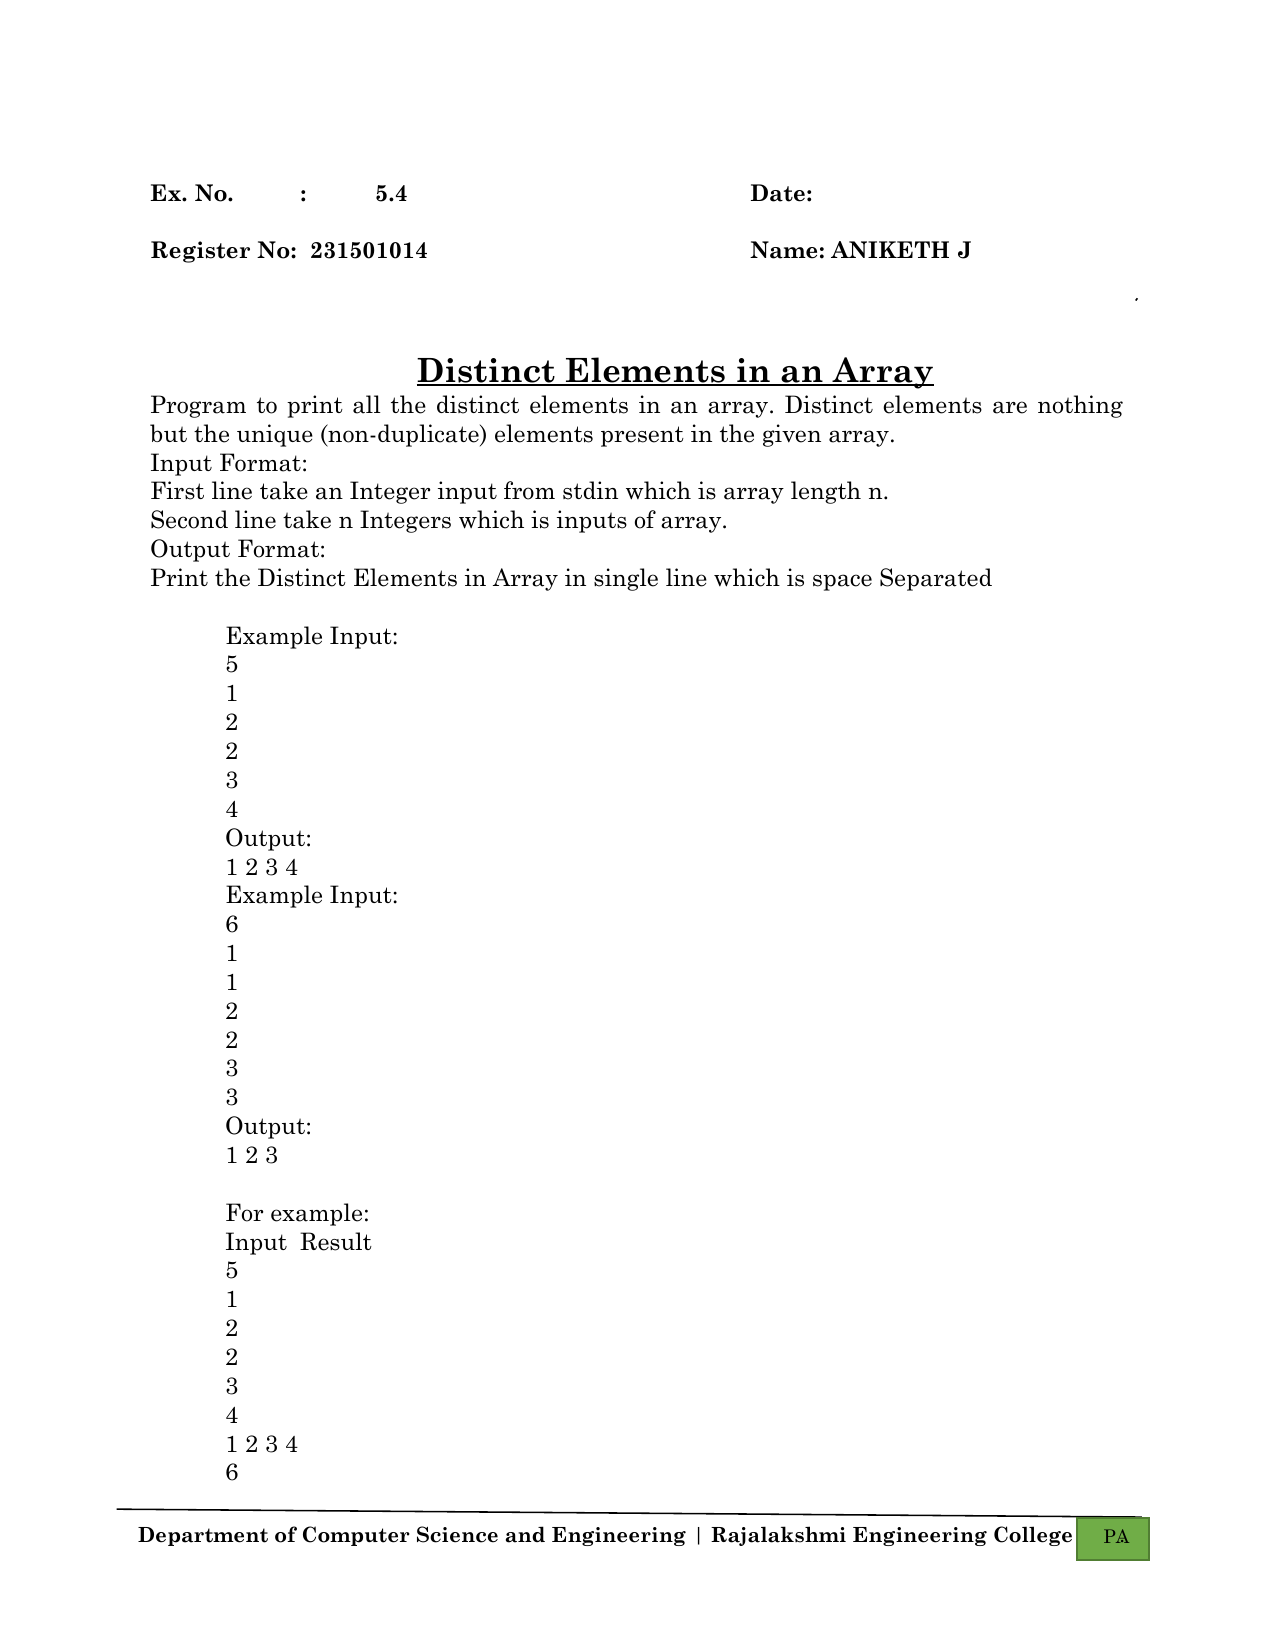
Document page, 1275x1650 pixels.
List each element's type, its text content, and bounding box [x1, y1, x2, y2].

text 1 [225, 967, 1125, 996]
text Input Result [225, 1226, 1125, 1255]
text First line take an Integer input from stdin which is array length n. [150, 476, 1125, 505]
text Example Input: [225, 880, 1125, 909]
text 2 [225, 996, 1125, 1024]
text Output: [225, 1111, 1125, 1140]
text 2 [225, 1024, 1125, 1053]
text 6 [225, 1457, 1125, 1486]
text Print the Distinct Elements in Array in single line which is space Separated [150, 563, 1125, 592]
text 3 [225, 1082, 1125, 1111]
text Input Format: [150, 447, 1125, 476]
text Output Format: [150, 534, 1125, 563]
text 2 [225, 1342, 1125, 1371]
text 2 [225, 707, 1125, 736]
text Program to print all the distinct elements in an array. Distinct elements are nothing but the unique (non-duplicate) elements present in the given array. [150, 389, 1125, 447]
text 1 [225, 1284, 1125, 1313]
text Ex. No. : 5.4 Date: [150, 179, 1125, 207]
text 1 2 3 4 [225, 851, 1125, 880]
text Distinct Elements in an Array [225, 349, 1125, 389]
text 2 [225, 736, 1125, 765]
text For example: [225, 1197, 1125, 1226]
text Register No: 231501014 Name: ANIKETH J [150, 236, 1125, 263]
text 1 2 3 4 [225, 1428, 1125, 1457]
text 5 [225, 649, 1125, 678]
text 5 [225, 1255, 1125, 1284]
text 3 [225, 1371, 1125, 1399]
text Example Input: [225, 620, 1125, 649]
text 3 [225, 765, 1125, 793]
text 3 [225, 1053, 1125, 1082]
text 6 [225, 909, 1125, 938]
text 4 [225, 793, 1125, 822]
text 4 [225, 1399, 1125, 1428]
text 1 [225, 678, 1125, 707]
text 2 [225, 1313, 1125, 1342]
text Output: [225, 822, 1125, 851]
text 1 2 3 [225, 1140, 1125, 1169]
text Second line take n Integers which is inputs of array. [150, 505, 1125, 534]
text 1 [225, 938, 1125, 967]
